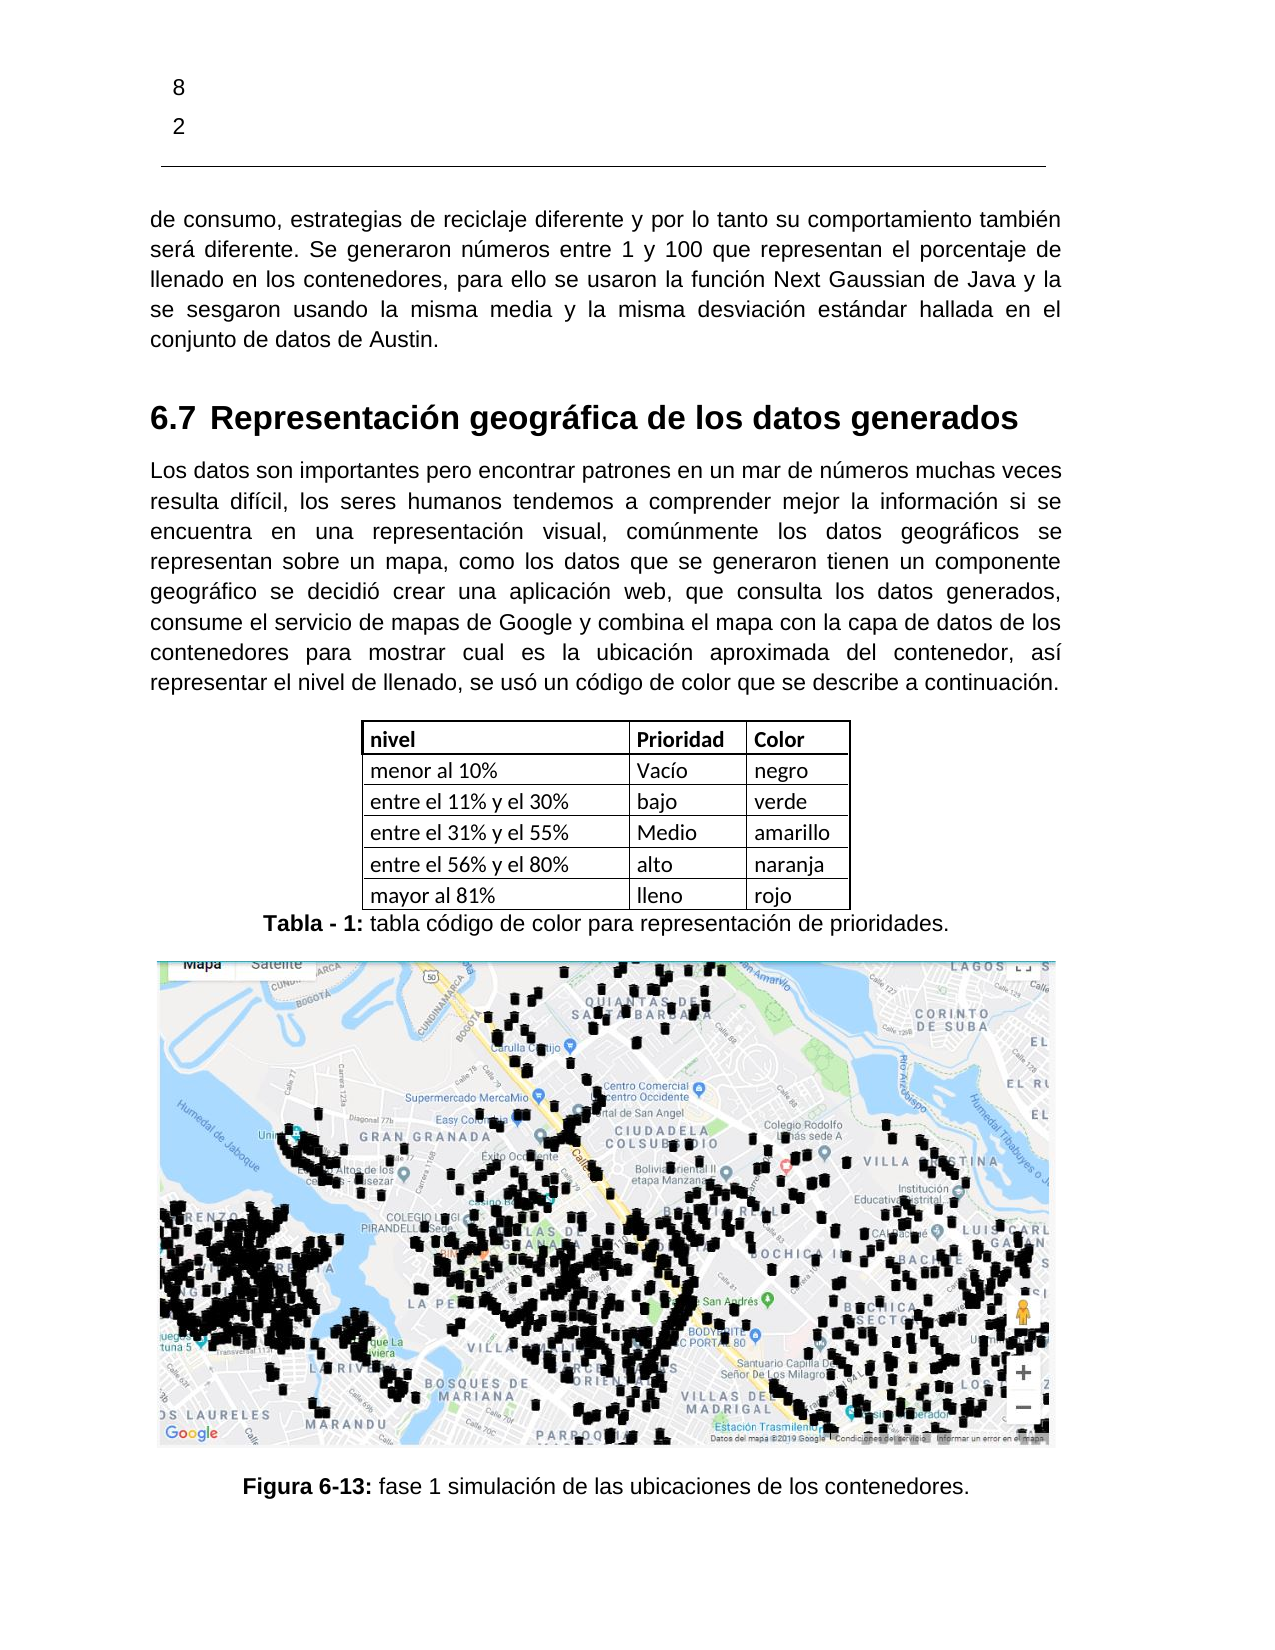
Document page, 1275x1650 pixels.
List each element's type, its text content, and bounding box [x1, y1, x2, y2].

table_cell entre el 56% y el 80% [363, 847, 629, 878]
picture [156, 961, 1056, 1448]
table_cell amarillo [747, 815, 849, 847]
table_cell verde [747, 784, 849, 815]
table_cell Vacío [630, 755, 746, 784]
table_header Prioridad [630, 722, 746, 753]
text Tabla - 1: tabla código de color para representación de prioridades. [150, 910, 1062, 936]
table_cell Medio [630, 816, 746, 847]
table_cell entre el 31% y el 55% [363, 815, 629, 847]
text Figura 6-13: fase 1 simulación de las ubicaciones de los contenedores. [150, 1473, 1062, 1499]
table_header Color [747, 722, 849, 753]
table_header nivel [364, 722, 629, 753]
text Los datos son importantes pero encontrar patrones en un mar de números muchas veces resulta difícil, los seres humanos tendemos a comprender mejor la información si se encuentra en una representación visual, comúnmente los datos geográficos se representan sobre un mapa, como los datos que se generaron tienen un componente geográfico se decidió crear una aplicación web, que consulta los datos generados, consume el servicio de mapas de Google y combina el mapa con la capa de datos de los contenedores para mostrar cual es la ubicación aproximada del contenedor, así representar el nivel de llenado, se usó un código de color que se describe a continuación. [150, 457, 1062, 695]
table_cell alto [630, 848, 746, 878]
table_cell bajo [630, 785, 746, 815]
subtitle Representación geográfica de los datos generados [150, 398, 1062, 437]
table_cell lleno [630, 879, 746, 909]
table_cell rojo [747, 878, 849, 909]
table_cell entre el 11% y el 30% [363, 784, 629, 815]
table_cell naranja [747, 847, 849, 878]
table_cell mayor al 81% [363, 878, 629, 909]
table_cell menor al 10% [363, 755, 629, 784]
table_cell negro [747, 753, 849, 784]
